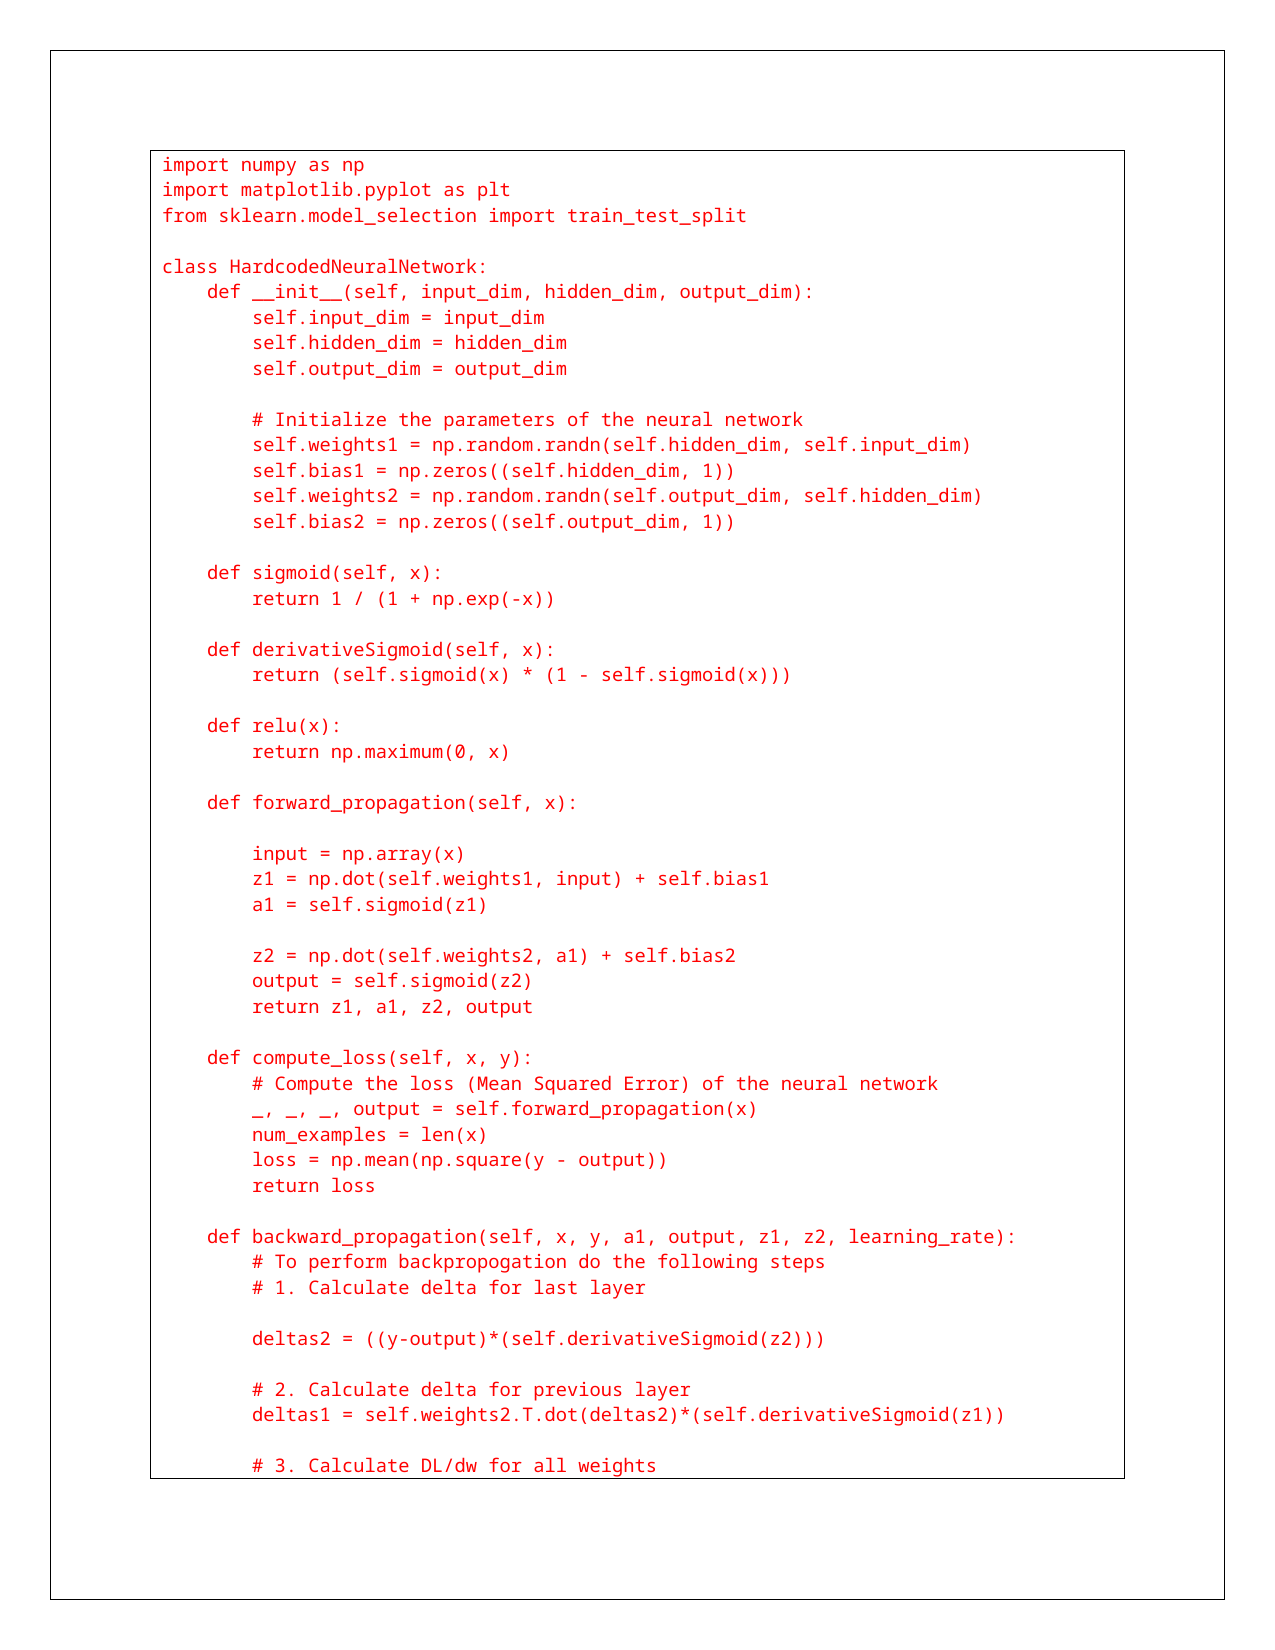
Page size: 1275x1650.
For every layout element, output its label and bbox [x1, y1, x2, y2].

table_header [151, 151, 1124, 1478]
